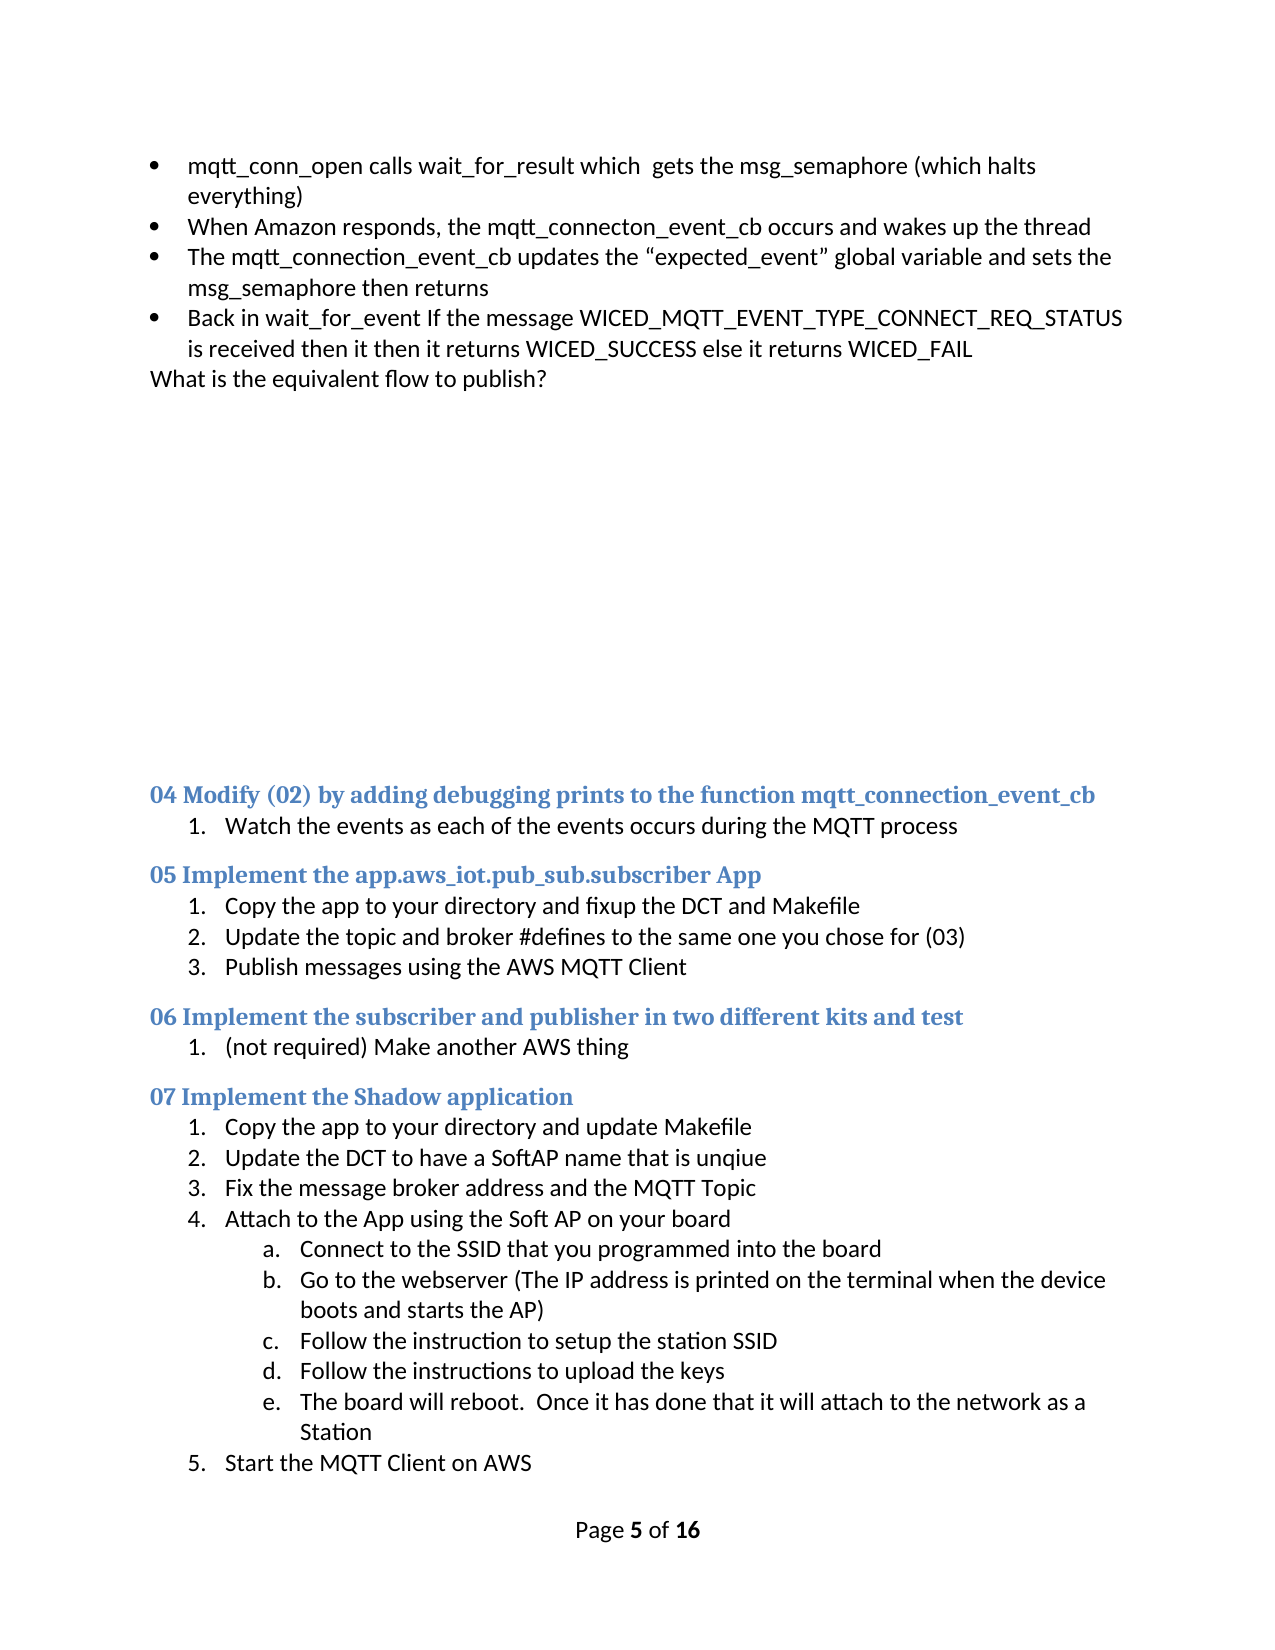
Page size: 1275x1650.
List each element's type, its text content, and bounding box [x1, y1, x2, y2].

list (not required) Make another AWS thing [187, 1031, 1125, 1062]
subtitle 04 Modify (02) by adding debugging prints to the function mqtt_connection_event_cb [150, 781, 1125, 810]
list Update the DCT to have a SoftAP name that is unqiue [187, 1142, 1125, 1172]
text What is the equivalent flow to publish? [150, 364, 1125, 394]
list Connect to the SSID that you programmed into the board [262, 1233, 1125, 1264]
list Back in wait_for_event If the message WICED_MQTT_EVENT_TYPE_CONNECT_REQ_STATUS is received then it then it returns WICED_SUCCESS else it returns WICED_FAIL [150, 303, 1125, 364]
list mqtt_conn_open calls wait_for_result which gets the msg_semaphore (which halts everything) [150, 150, 1125, 211]
list Follow the instruction to setup the station SSID [262, 1325, 1125, 1356]
subtitle 07 Implement the Shadow application [150, 1083, 1125, 1111]
list Update the topic and broker #defines to the same one you chose for (03) [187, 921, 1125, 951]
list Start the MQTT Client on AWS [187, 1447, 1125, 1478]
list Follow the instructions to upload the keys [262, 1356, 1125, 1386]
list When Amazon responds, the mqtt_connecton_event_cb occurs and wakes up the thread [150, 211, 1125, 242]
list Watch the events as each of the events occurs during the MQTT process [187, 810, 1125, 841]
list Attach to the App using the Soft AP on your board [187, 1203, 1125, 1233]
list Copy the app to your directory and update Makefile [187, 1111, 1125, 1142]
list Go to the webserver (The IP address is printed on the terminal when the device boots and starts the AP) [262, 1264, 1125, 1325]
subtitle 06 Implement the subscriber and publisher in two different kits and test [150, 1002, 1125, 1031]
list The mqtt_connection_event_cb updates the “expected_event” global variable and sets the msg_semaphore then returns [150, 242, 1125, 303]
list The board will reboot. Once it has done that it will attach to the network as a Station [262, 1386, 1125, 1447]
subtitle 05 Implement the app.aws_iot.pub_sub.subscriber App [150, 861, 1125, 890]
list Copy the app to your directory and fixup the DCT and Makefile [187, 890, 1125, 921]
list Fix the message broker address and the MQTT Topic [187, 1172, 1125, 1203]
list Publish messages using the AWS MQTT Client [187, 951, 1125, 982]
